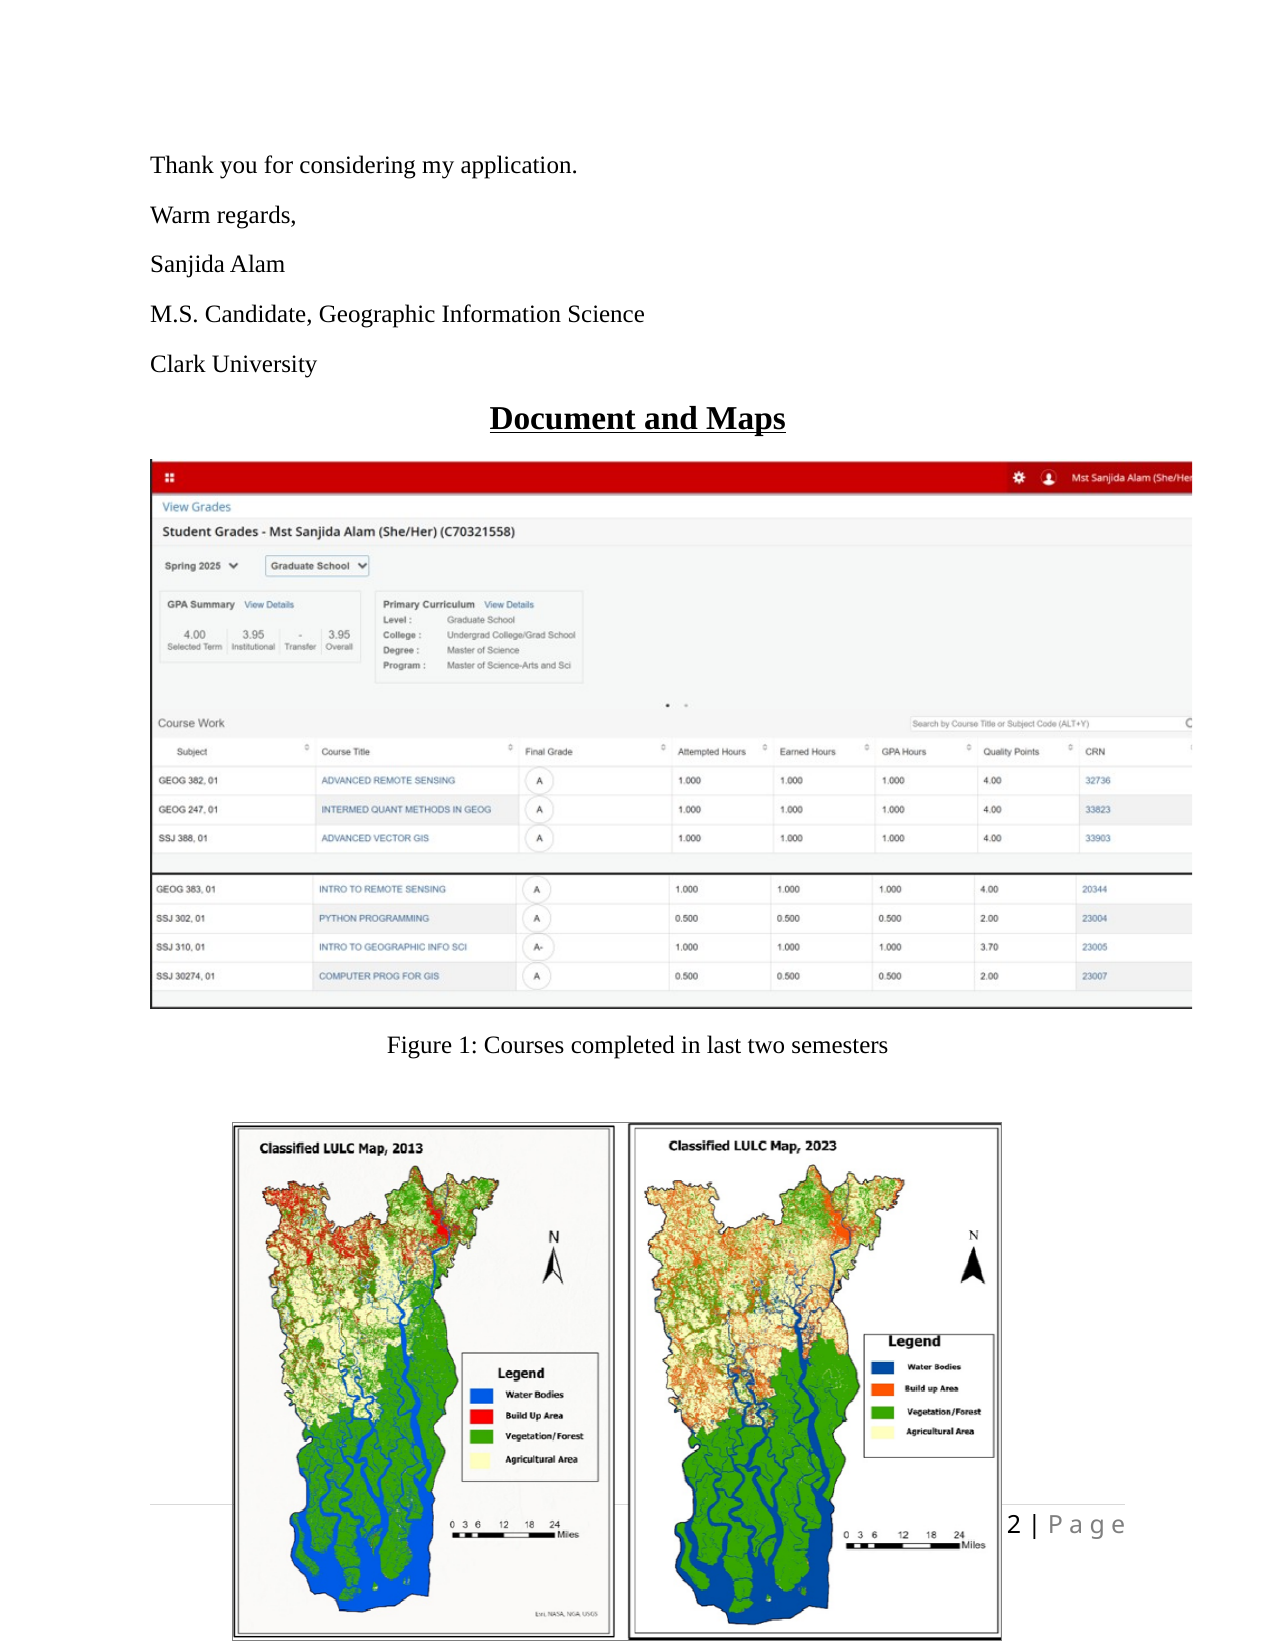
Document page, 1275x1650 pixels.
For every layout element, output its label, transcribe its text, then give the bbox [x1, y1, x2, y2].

picture [150, 459, 1193, 1009]
text M.S. Candidate, Geographic Information Science [150, 299, 1125, 328]
text Sanjida Alam [150, 249, 1125, 278]
text Clark University [150, 349, 1125, 377]
text Document and Maps [150, 398, 1125, 437]
text Figure 1: Courses completed in last two semesters [150, 1031, 1125, 1059]
text Warm regards, [150, 200, 1125, 228]
text Thank you for considering my application. [150, 150, 1125, 179]
picture [233, 1123, 1001, 1640]
